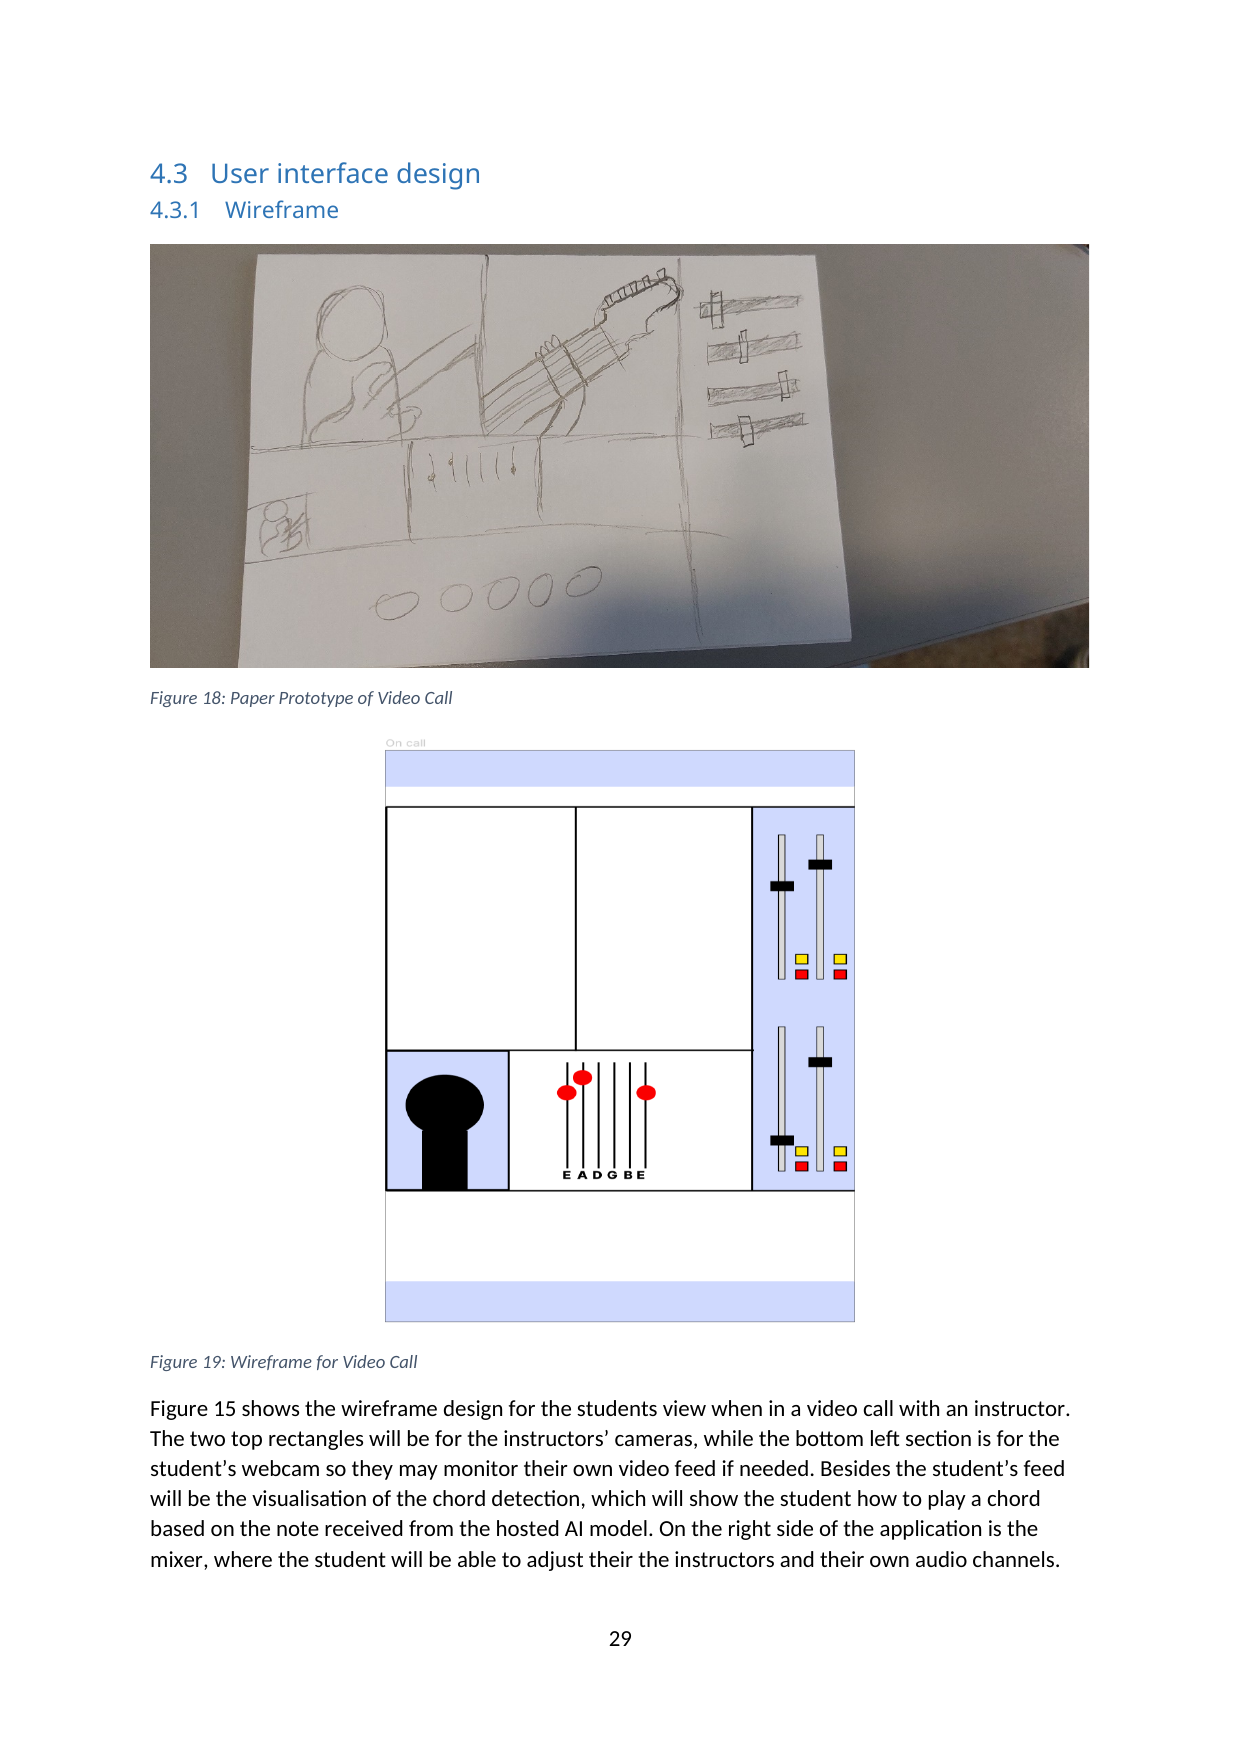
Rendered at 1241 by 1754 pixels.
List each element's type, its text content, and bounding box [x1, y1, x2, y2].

text Figure 18: Paper Prototype of Video Call [150, 686, 1090, 709]
subtitle Wireframe [150, 194, 1090, 225]
picture [376, 730, 864, 1332]
text Figure 15 shows the wireframe design for the students view when in a video call with an instructor. The two top rectangles will be for the instructors’ cameras, while the bottom left section is for the student’s webcam so they may monitor their own video feed if needed. Besides the student’s feed will be the visualisation of the chord detection, which will show the student how to play a chord based on the note received from the hosted AI model. On the right side of the application is the mixer, where the student will be able to adjust their the instructors and their own audio channels. [150, 1394, 1090, 1573]
subtitle User interface design [150, 154, 1090, 191]
picture [150, 244, 1090, 668]
text Figure 19: Wireframe for Video Call [150, 1350, 1090, 1373]
